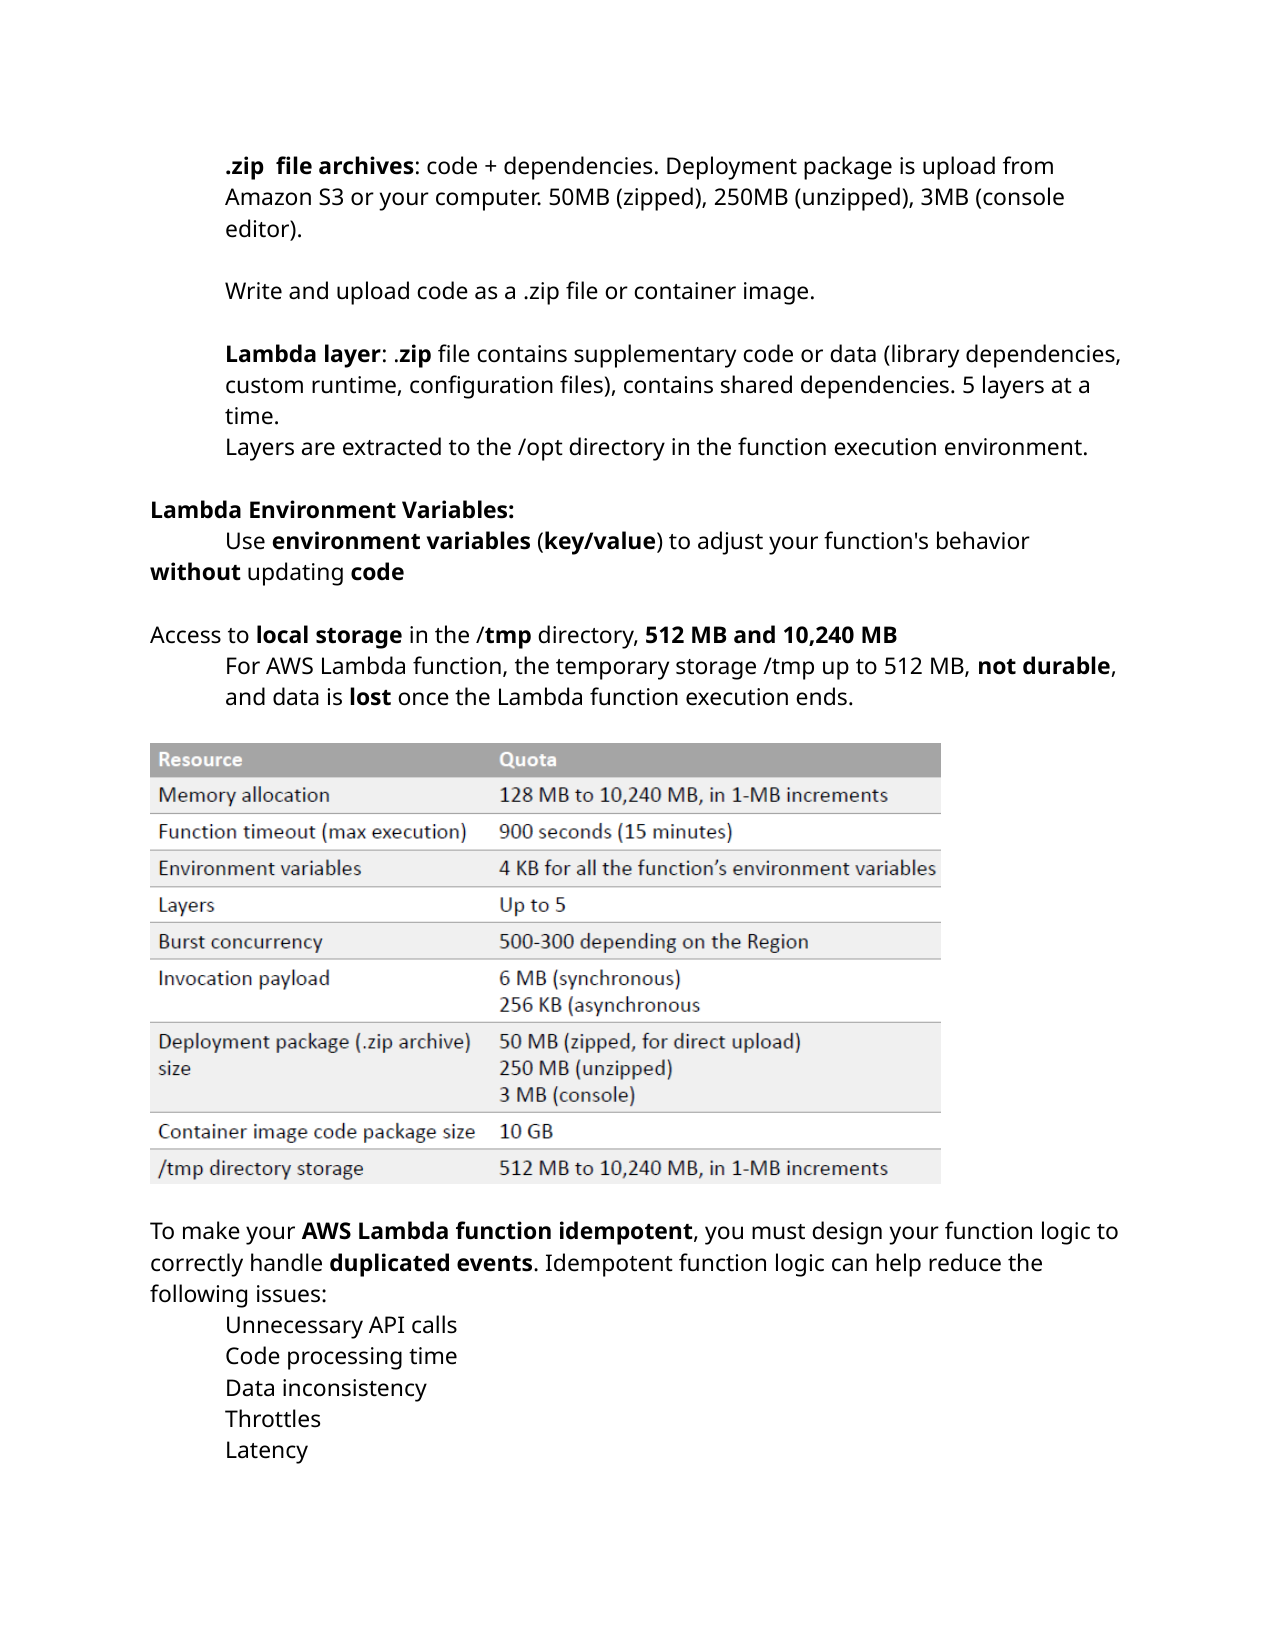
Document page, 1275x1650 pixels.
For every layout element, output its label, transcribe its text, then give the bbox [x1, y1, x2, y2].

text For AWS Lambda function, the temporary storage /tmp up to 512 MB, not durable, and data is lost once the Lambda function execution ends. [225, 650, 1125, 712]
text Unnecessary API calls [150, 1309, 1125, 1340]
text Lambda layer: .zip file contains supplementary code or data (library dependencies, custom runtime, configuration files), contains shared dependencies. 5 layers at a time. [225, 337, 1125, 431]
text Layers are extracted to the /opt directory in the function execution environment. [225, 431, 1125, 462]
text Use environment variables (key/value) to adjust your function's behavior without updating code [150, 525, 1125, 587]
text Lambda Environment Variables: [150, 494, 1125, 525]
text To make your AWS Lambda function idempotent, you must design your function logic to correctly handle duplicated events. Idempotent function logic can help reduce the following issues: [150, 1215, 1125, 1309]
text Latency [150, 1434, 1125, 1465]
picture [150, 743, 941, 1184]
text .zip file archives: code + dependencies. Deployment package is upload from Amazon S3 or your computer. 50MB (zipped), 250MB (unzipped), 3MB (console editor). [225, 150, 1125, 244]
text Data inconsistency [225, 1372, 1125, 1403]
text Access to local storage in the /tmp directory, 512 MB and 10,240 MB [150, 619, 1125, 650]
text Code processing time [225, 1340, 1125, 1372]
text Throttles [225, 1403, 1125, 1434]
text Write and upload code as a .zip file or container image. [150, 275, 1125, 306]
